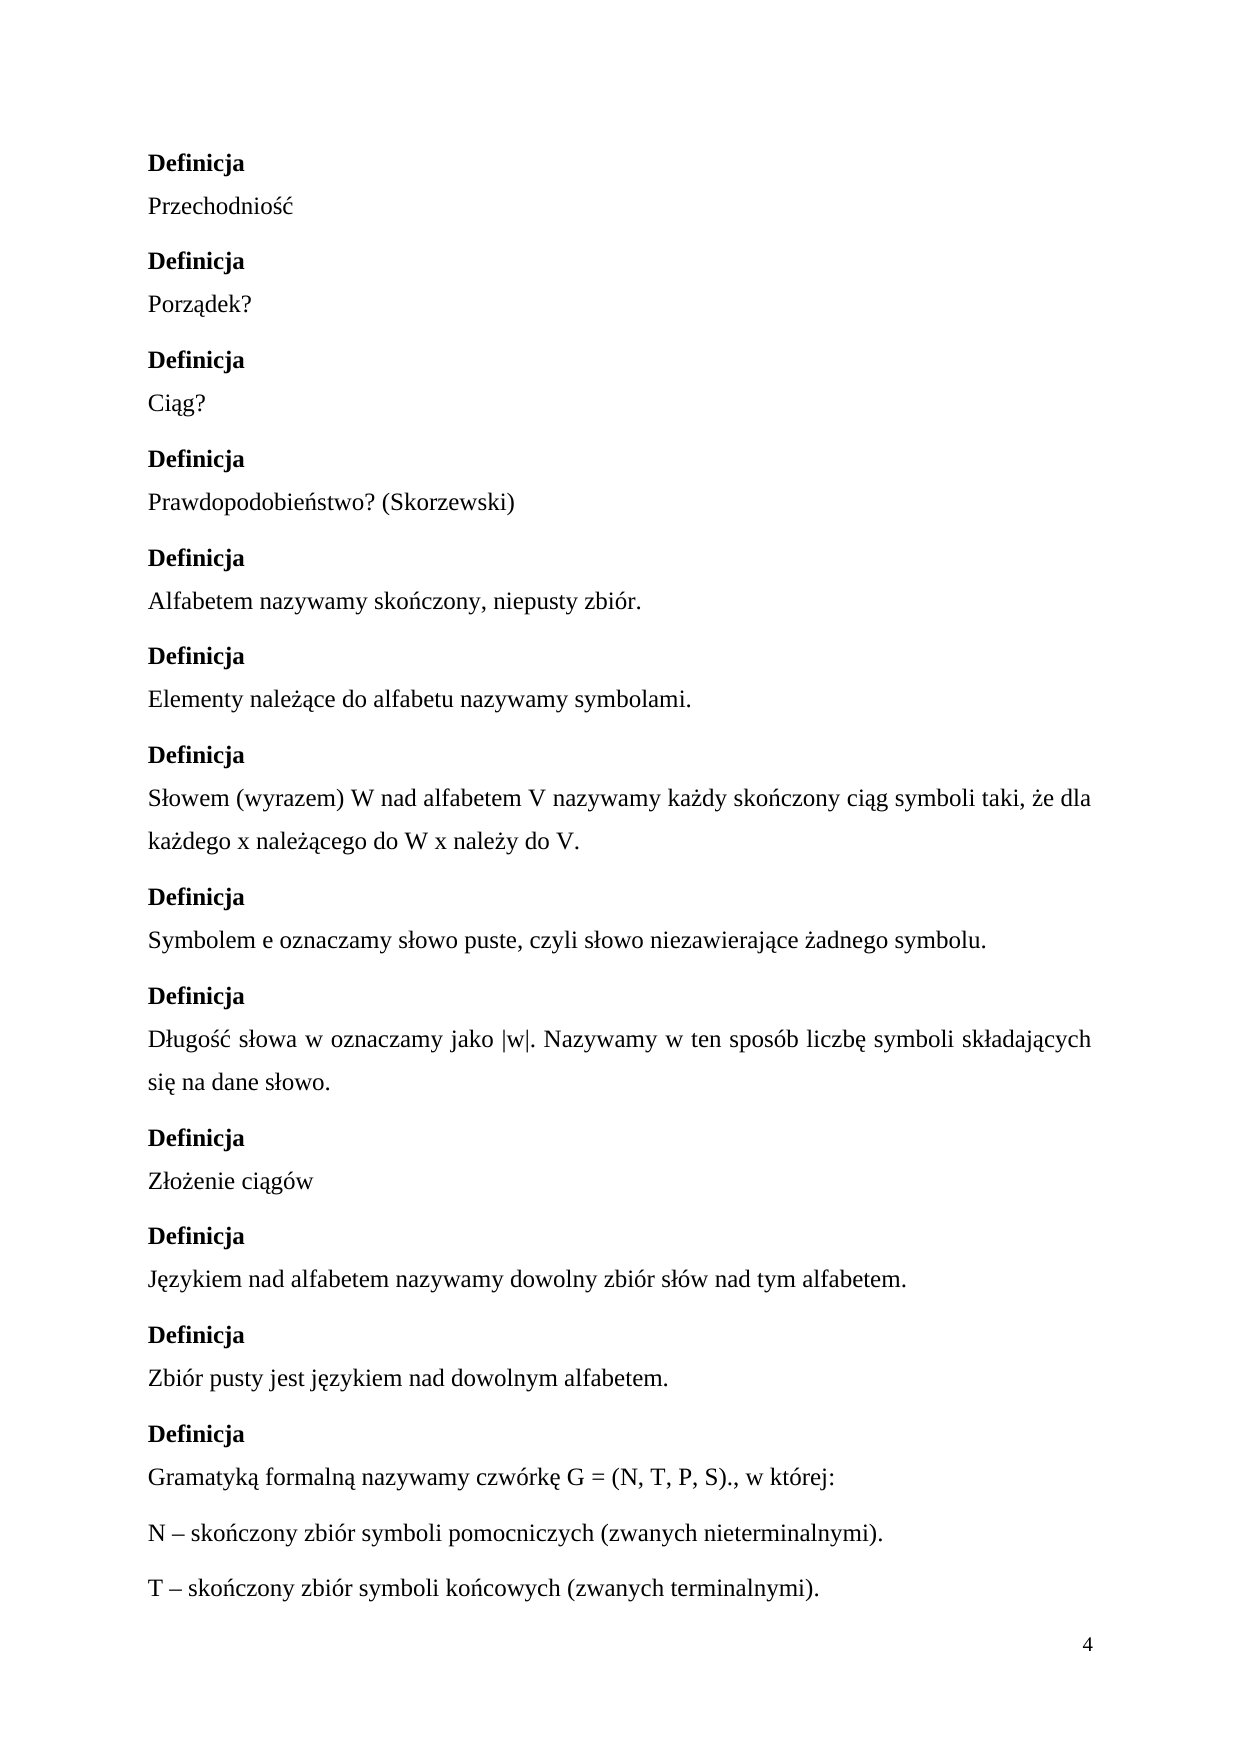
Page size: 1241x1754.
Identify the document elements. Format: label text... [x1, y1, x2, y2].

text Symbolem e oznaczamy słowo puste, czyli słowo niezawierające żadnego symbolu. [148, 925, 1093, 954]
text Porządek? [148, 289, 1093, 318]
text Definicja [148, 641, 1093, 670]
text Językiem nad alfabetem nazywamy dowolny zbiór słów nad tym alfabetem. [148, 1264, 1093, 1293]
text Definicja [148, 1221, 1093, 1250]
text Definicja [148, 882, 1093, 911]
text Definicja [148, 981, 1093, 1009]
text Definicja [148, 444, 1093, 473]
text Elementy należące do alfabetu nazywamy symbolami. [148, 684, 1093, 713]
text Definicja [148, 543, 1093, 571]
text Gramatyką formalną nazywamy czwórkę G = (N, T, P, S)., w której: [148, 1462, 1093, 1491]
text Definicja [148, 246, 1093, 275]
text Definicja [148, 1123, 1093, 1151]
text Złożenie ciągów [148, 1166, 1093, 1194]
text Ciąg? [148, 388, 1093, 417]
text Przechodniość [148, 191, 1093, 219]
text Słowem (wyrazem) W nad alfabetem V nazywamy każdy skończony ciąg symboli taki, że dla każdego x należącego do W x należy do V. [148, 783, 1093, 855]
text Definicja [148, 1320, 1093, 1349]
text Zbiór pusty jest językiem nad dowolnym alfabetem. [148, 1363, 1093, 1392]
text T – skończony zbiór symboli końcowych (zwanych terminalnymi). [148, 1573, 1093, 1602]
text N – skończony zbiór symboli pomocniczych (zwanych nieterminalnymi). [148, 1518, 1093, 1546]
text Definicja [148, 345, 1093, 374]
text Długość słowa w oznaczamy jako |w|. Nazywamy w ten sposób liczbę symboli składających się na dane słowo. [148, 1024, 1093, 1096]
text Alfabetem nazywamy skończony, niepusty zbiór. [148, 586, 1093, 614]
text Definicja [148, 1419, 1093, 1448]
text Prawdopodobieństwo? (Skorzewski) [148, 487, 1093, 516]
text Definicja [148, 740, 1093, 769]
text Definicja [148, 148, 1093, 176]
